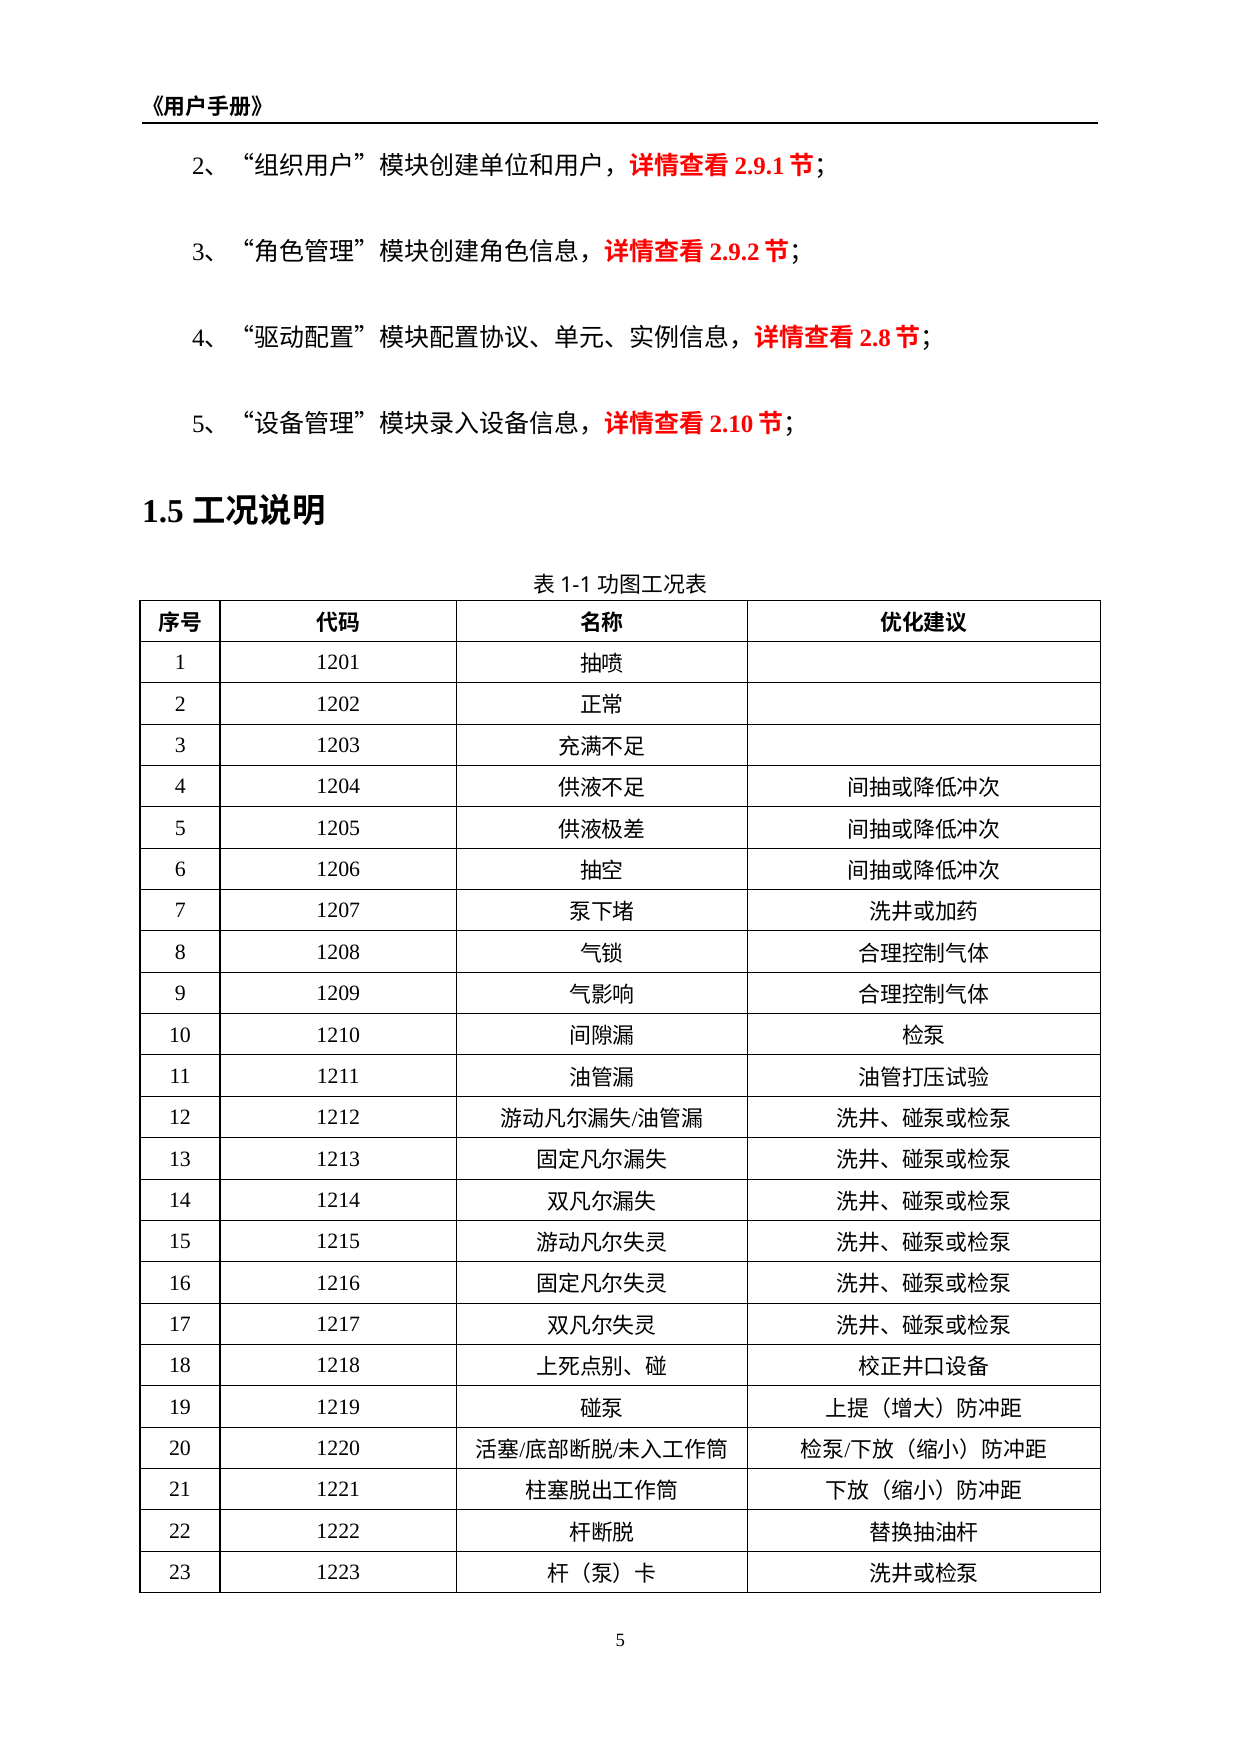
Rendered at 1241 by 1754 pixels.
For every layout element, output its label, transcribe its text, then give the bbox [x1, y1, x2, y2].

table_cell 4 [141, 766, 219, 806]
table_cell 间隙漏 [457, 1014, 747, 1054]
table_cell 间抽或降低冲次 [748, 807, 1100, 848]
table_cell 上提（增大）防冲距 [748, 1386, 1100, 1427]
subtitle 1.5 工况说明 [142, 473, 1098, 541]
table_cell 9 [141, 973, 219, 1013]
table_cell 7 [141, 890, 219, 930]
text 3、“角色管理”模块创建角色信息，详情查看2.9.2节； [142, 215, 1098, 283]
table_cell 抽空 [457, 849, 747, 889]
table_cell 6 [141, 849, 219, 889]
table_cell 校正井口设备 [748, 1345, 1100, 1385]
table_cell [748, 725, 1100, 765]
table_header 优化建议 [748, 601, 1100, 641]
table_cell 洗井、碰泵或检泵 [748, 1097, 1100, 1137]
table_cell 双凡尔漏失 [457, 1180, 747, 1220]
table_cell 5 [141, 807, 219, 848]
table_cell 23 [141, 1552, 219, 1592]
table_cell 油管打压试验 [748, 1055, 1100, 1096]
table_cell 11 [141, 1055, 219, 1096]
table_cell 1223 [221, 1552, 456, 1592]
table_cell 1205 [221, 807, 456, 848]
table_cell 供液不足 [457, 766, 747, 806]
table_cell 1219 [221, 1386, 456, 1427]
table_cell [748, 683, 1100, 723]
text 表1-1 功图工况表 [142, 566, 1098, 599]
table_cell 杆（泵）卡 [457, 1552, 747, 1592]
table_cell 检泵 [748, 1014, 1100, 1054]
table_cell 下放（缩小）防冲距 [748, 1469, 1100, 1509]
table_cell 检泵/下放（缩小）防冲距 [748, 1428, 1100, 1468]
table_header 名称 [457, 601, 747, 641]
table_cell 16 [141, 1262, 219, 1302]
table_cell 固定凡尔失灵 [457, 1262, 747, 1302]
table_cell 固定凡尔漏失 [457, 1138, 747, 1178]
table_cell 抽喷 [457, 642, 747, 682]
table_cell 15 [141, 1221, 219, 1261]
table_cell 13 [141, 1138, 219, 1178]
table_cell 1212 [221, 1097, 456, 1137]
table_cell 柱塞脱出工作筒 [457, 1469, 747, 1509]
table_cell 洗井、碰泵或检泵 [748, 1304, 1100, 1344]
table_cell 合理控制气体 [748, 931, 1100, 972]
table_cell 1203 [221, 725, 456, 765]
text 5、“设备管理”模块录入设备信息，详情查看2.10节； [142, 387, 1098, 455]
table_cell 12 [141, 1097, 219, 1137]
table_cell 1218 [221, 1345, 456, 1385]
table_cell 1209 [221, 973, 456, 1013]
table_cell 14 [141, 1180, 219, 1220]
table_cell 1206 [221, 849, 456, 889]
table_cell 2 [141, 683, 219, 723]
table_cell 游动凡尔漏失/油管漏 [457, 1097, 747, 1137]
table_cell 活塞/底部断脱/未入工作筒 [457, 1428, 747, 1468]
table_cell 1208 [221, 931, 456, 972]
table_cell 1221 [221, 1469, 456, 1509]
table_cell 洗井、碰泵或检泵 [748, 1138, 1100, 1178]
table_cell 8 [141, 931, 219, 972]
table_cell 1214 [221, 1180, 456, 1220]
table_cell 洗井、碰泵或检泵 [748, 1180, 1100, 1220]
table_cell [748, 642, 1100, 682]
table_cell 20 [141, 1428, 219, 1468]
table_cell 油管漏 [457, 1055, 747, 1096]
table_cell 合理控制气体 [748, 973, 1100, 1013]
table_cell 1213 [221, 1138, 456, 1178]
table_cell 杆断脱 [457, 1510, 747, 1551]
table_cell 间抽或降低冲次 [748, 766, 1100, 806]
table_cell 1215 [221, 1221, 456, 1261]
table_cell 替换抽油杆 [748, 1510, 1100, 1551]
table_cell 3 [141, 725, 219, 765]
table_cell 1222 [221, 1510, 456, 1551]
table_cell 洗井、碰泵或检泵 [748, 1221, 1100, 1261]
table_header 代码 [221, 601, 456, 641]
text 2、“组织用户”模块创建单位和用户，详情查看2.9.1节； [142, 129, 1098, 197]
table_cell 17 [141, 1304, 219, 1344]
table_cell 21 [141, 1469, 219, 1509]
table_cell 气影响 [457, 973, 747, 1013]
table_cell 19 [141, 1386, 219, 1427]
table_cell 洗井、碰泵或检泵 [748, 1262, 1100, 1302]
table_cell 1217 [221, 1304, 456, 1344]
table_cell 气锁 [457, 931, 747, 972]
table_cell 充满不足 [457, 725, 747, 765]
table_cell 碰泵 [457, 1386, 747, 1427]
table_cell 上死点别、碰 [457, 1345, 747, 1385]
table_cell 1207 [221, 890, 456, 930]
table_cell 1202 [221, 683, 456, 723]
table_cell 正常 [457, 683, 747, 723]
table_cell 1210 [221, 1014, 456, 1054]
table_cell 洗井或加药 [748, 890, 1100, 930]
text 4、“驱动配置”模块配置协议、单元、实例信息，详情查看2.8节； [142, 301, 1098, 369]
table_cell 1 [141, 642, 219, 682]
table_cell 1211 [221, 1055, 456, 1096]
table_cell 18 [141, 1345, 219, 1385]
table_cell 1204 [221, 766, 456, 806]
table_cell 游动凡尔失灵 [457, 1221, 747, 1261]
table_cell 10 [141, 1014, 219, 1054]
table_cell 间抽或降低冲次 [748, 849, 1100, 889]
table_header 序号 [141, 601, 219, 641]
table_cell 供液极差 [457, 807, 747, 848]
table_cell 22 [141, 1510, 219, 1551]
table_cell 洗井或检泵 [748, 1552, 1100, 1592]
table_cell 1216 [221, 1262, 456, 1302]
table_cell 1201 [221, 642, 456, 682]
table_cell 双凡尔失灵 [457, 1304, 747, 1344]
table_cell 1220 [221, 1428, 456, 1468]
table_cell 泵下堵 [457, 890, 747, 930]
